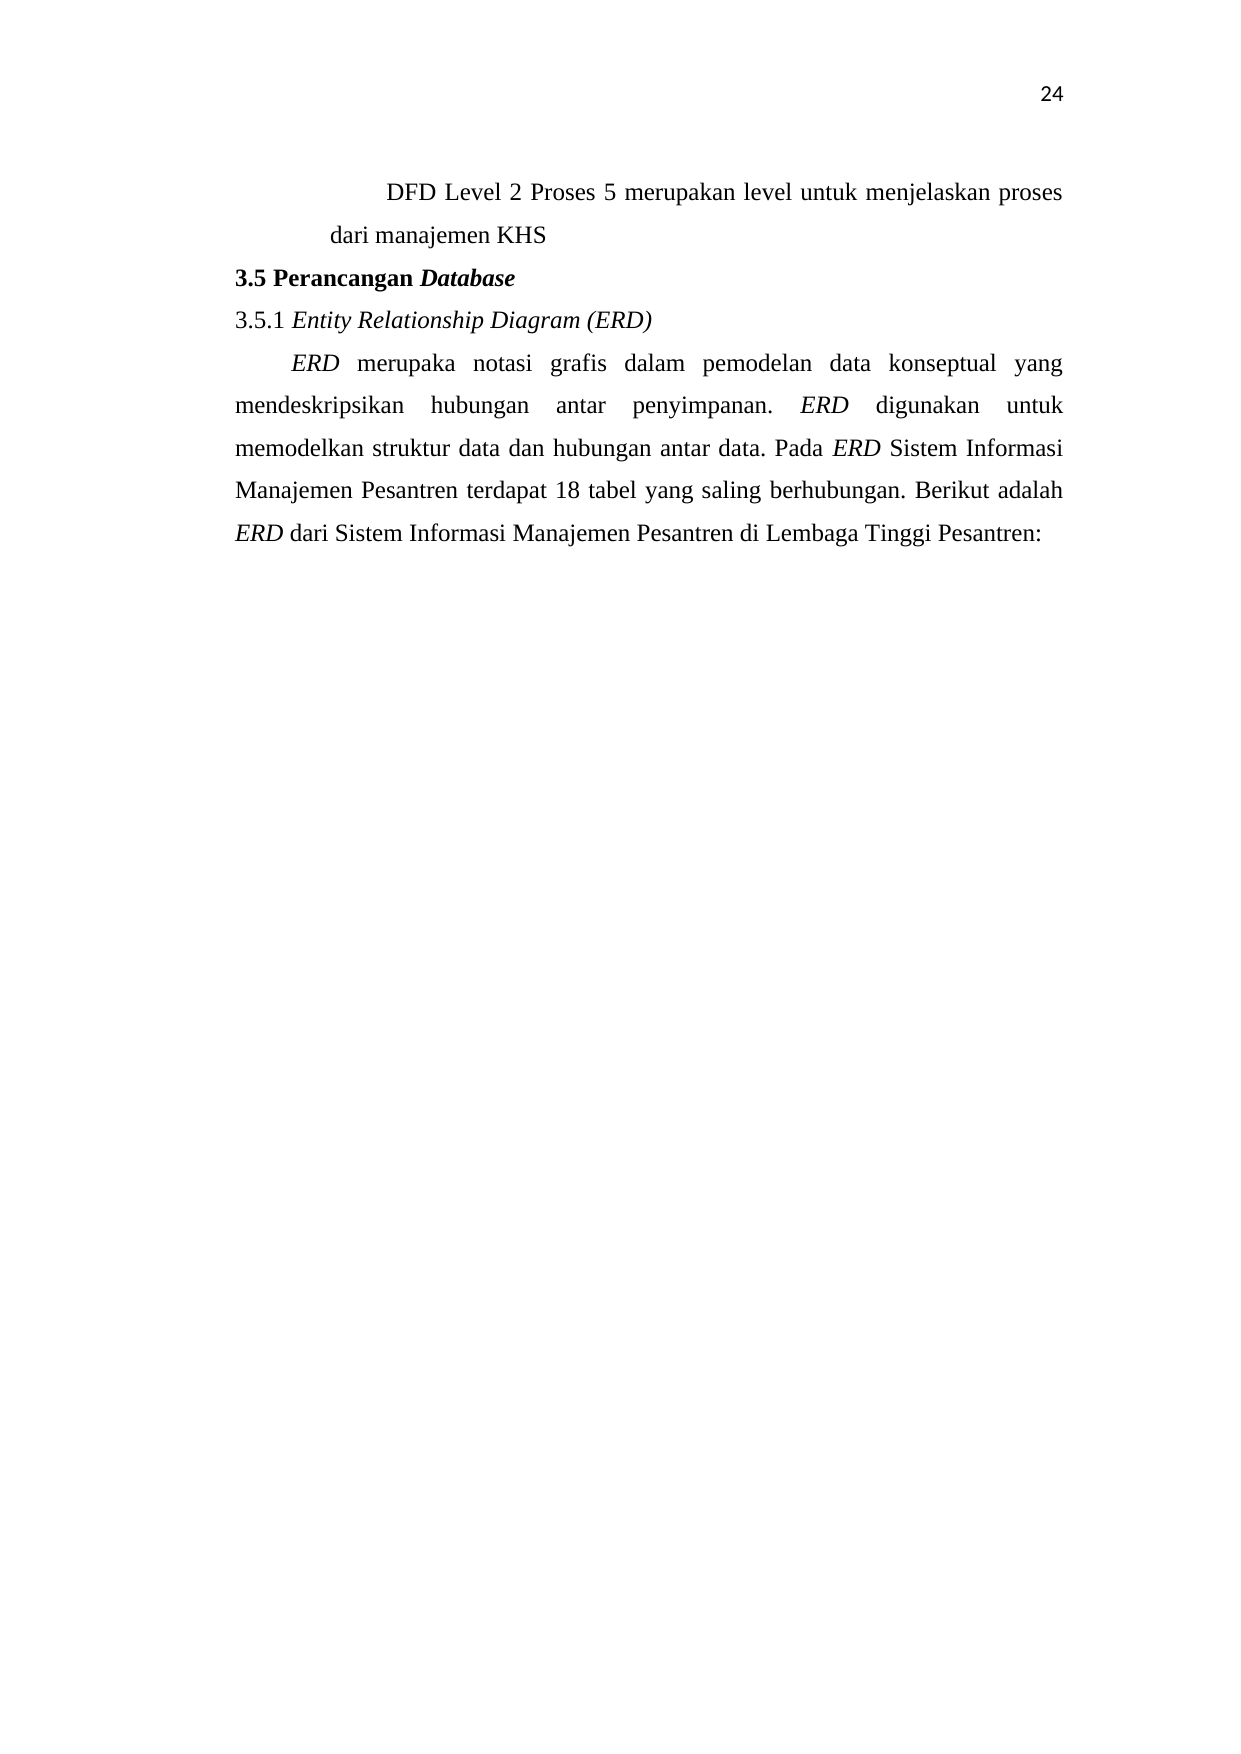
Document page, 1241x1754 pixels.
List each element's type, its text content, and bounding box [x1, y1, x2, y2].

subtitle 3.5.1 Entity Relationship Diagram (ERD) [235, 306, 1069, 334]
text DFD Level 2 Proses 5 merupakan level untuk menjelaskan proses dari manajemen KHS [330, 177, 1063, 249]
text ERD merupaka notasi grafis dalam pemodelan data konseptual yang mendeskripsikan hubungan antar penyimpanan. ERD digunakan untuk memodelkan struktur data dan hubungan antar data. Pada ERD Sistem Informasi Manajemen Pesantren terdapat 18 tabel yang saling berhubungan. Berikut adalah ERD dari Sistem Informasi Manajemen Pesantren di Lembaga Tinggi Pesantren: [235, 348, 1063, 547]
subtitle 3.5 Perancangan Database [235, 263, 1069, 292]
